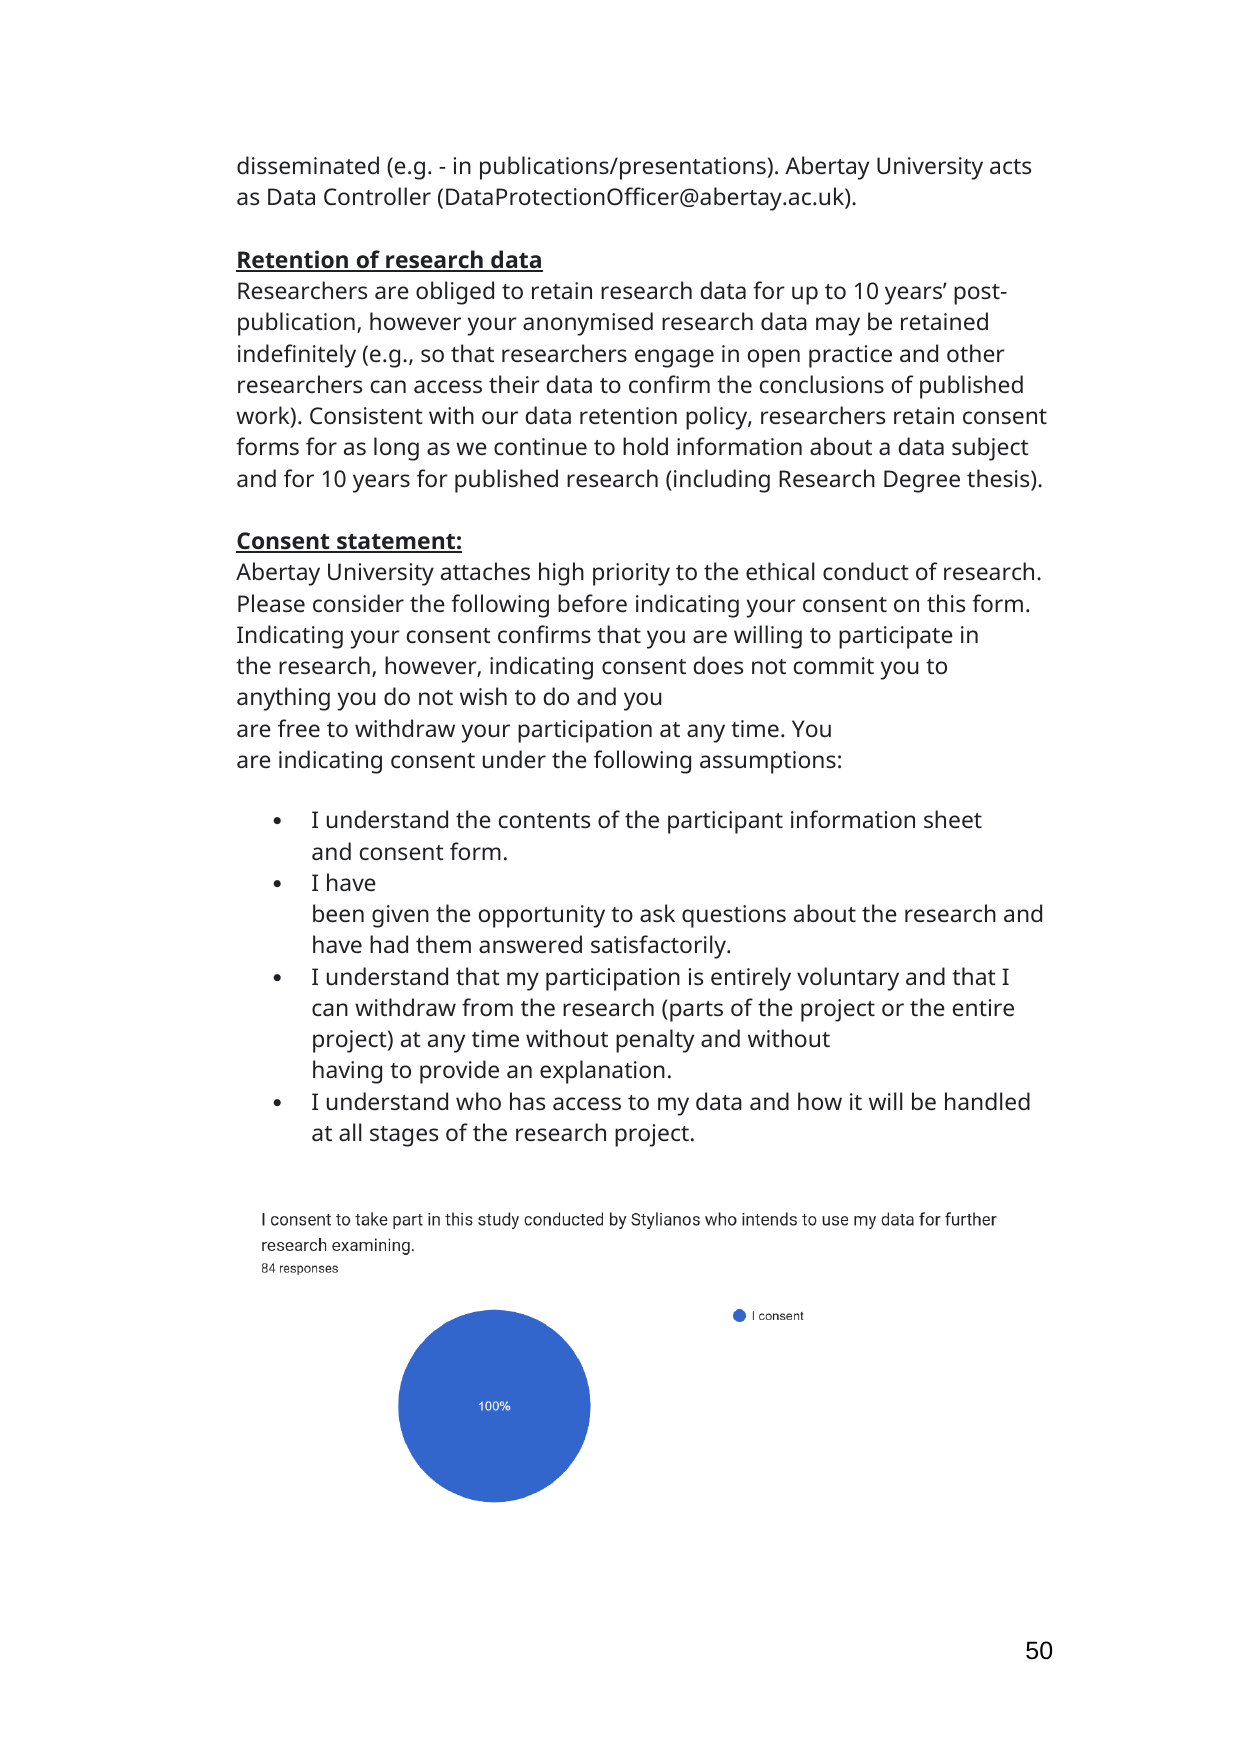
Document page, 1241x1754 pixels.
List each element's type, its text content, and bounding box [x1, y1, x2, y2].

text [236, 150, 1053, 212]
picture [236, 1182, 1019, 1536]
text Researchers are obliged to retain research data for up to 10 years’ post-publication, however your anonymised research data may be retained indefinitely (e.g., so that researchers engage in open practice and other researchers can access their data to confirm the conclusions of published work). Consistent with our data retention policy, researchers retain consent forms for as long as we continue to hold information about a data subject and for 10 years for published research (including Research Degree thesis). [236, 275, 1053, 494]
text Consent statement: [236, 525, 1053, 556]
list I understand who has access to my data and how it will be handled at all stages of the research project. [274, 1085, 1053, 1148]
text Retention of research data [236, 244, 1053, 275]
list I have been given the opportunity to ask questions about the research and have had them answered satisfactorily. [274, 867, 1053, 960]
list I understand the contents of the participant information sheet and consent form. [274, 804, 1053, 867]
text Abertay University attaches high priority to the ethical conduct of research. Please consider the following before indicating your consent on this form. Indicating your consent confirms that you are willing to participate in the research, however, indicating consent does not commit you to anything you do not wish to do and you are free to withdraw your participation at any time. You are indicating consent under the following assumptions: [236, 556, 1053, 775]
list I understand that my participation is entirely voluntary and that I can withdraw from the research (parts of the project or the entire project) at any time without penalty and without having to provide an explanation. [274, 960, 1053, 1085]
